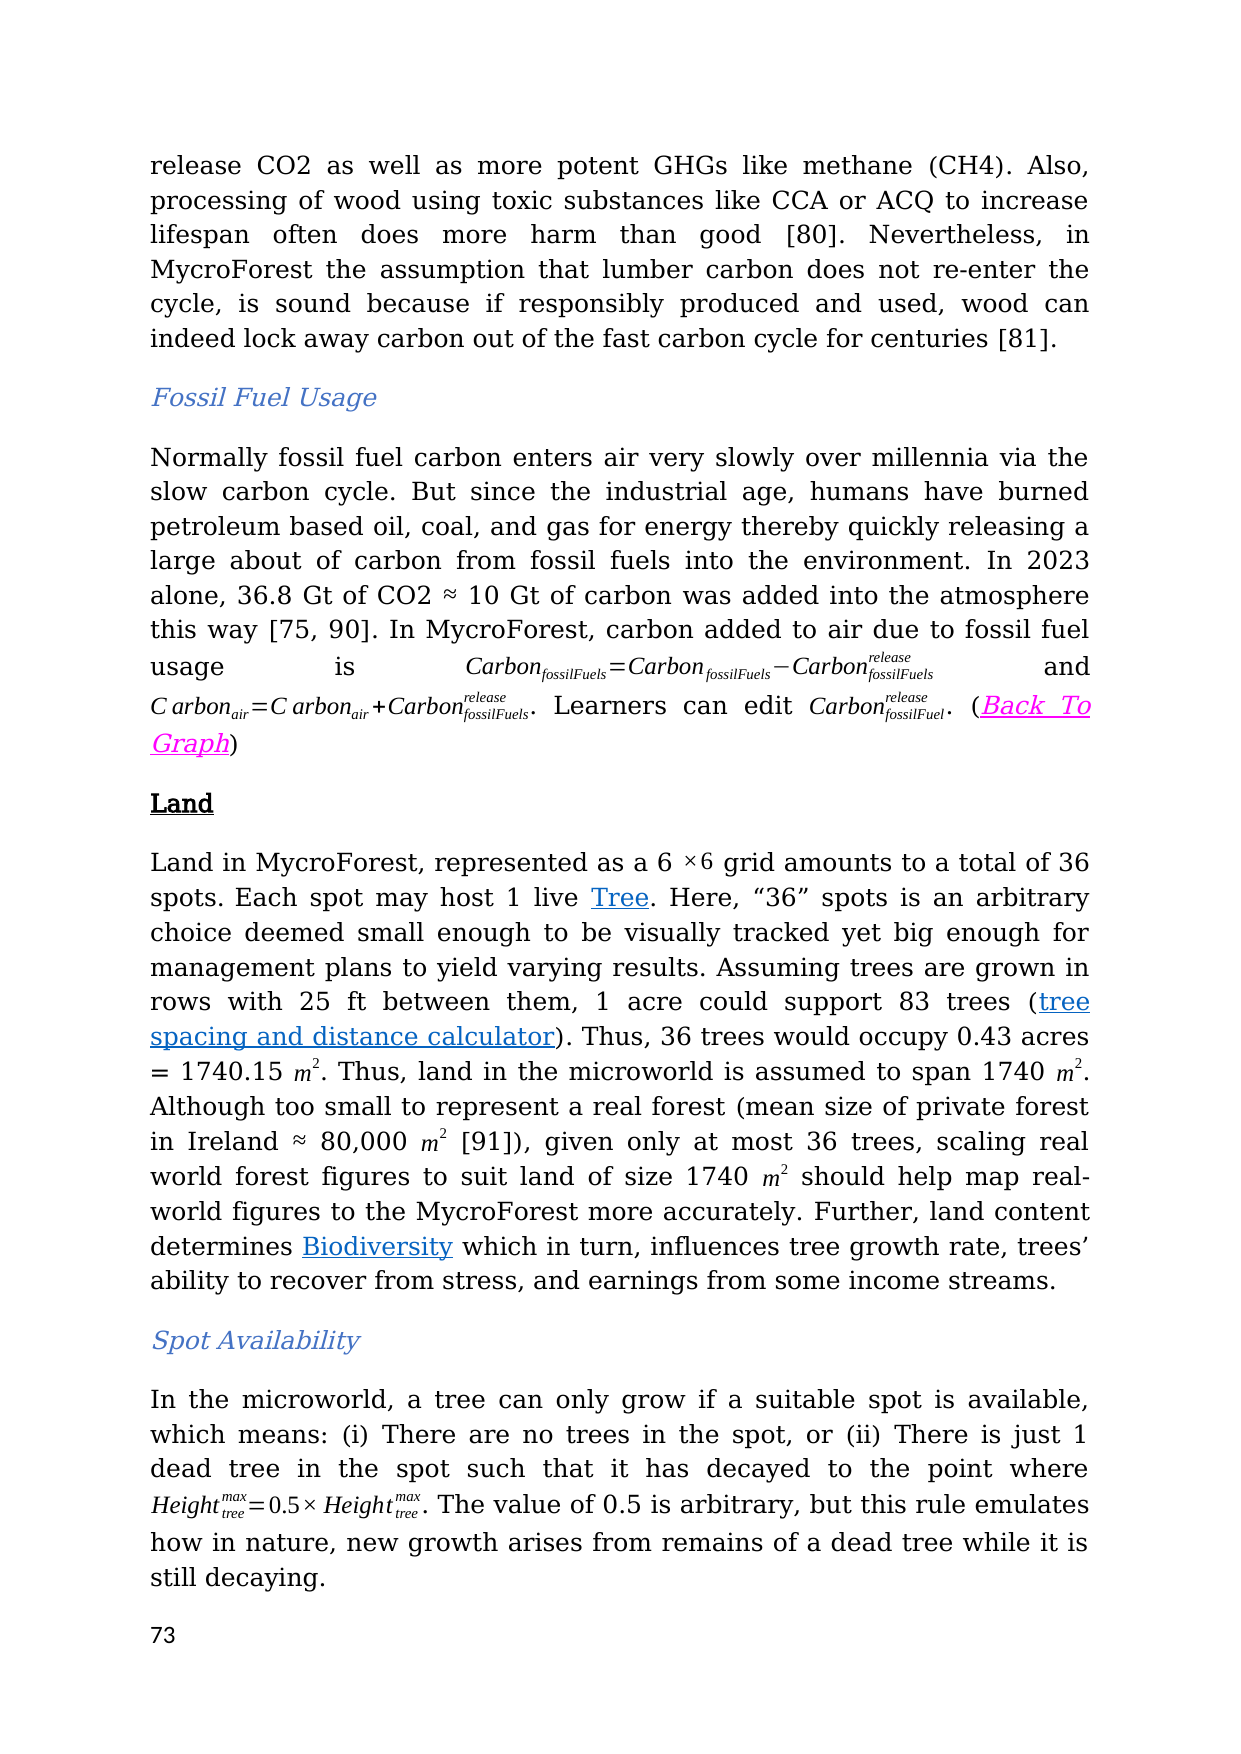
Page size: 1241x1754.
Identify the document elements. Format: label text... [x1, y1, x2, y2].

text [150, 150, 1090, 352]
subtitle Land [150, 787, 1090, 817]
text Land in MycroForest, represented as a 6 grid amounts to a total of 36 spots. Each spot may host 1 live Tree. Here, “36” spots is an arbitrary choice deemed small enough to be visually tracked yet big enough for management plans to yield varying results. Assuming trees are grown in rows with 25 ft between them, 1 acre could support 83 trees (tree spacing and distance calculator). Thus, 36 trees would occupy 0.43 acres = 1740.15 . Thus, land in the microworld is assumed to span 1740 . Although too small to represent a real forest (mean size of private forest in Ireland 80,000 [91]), given only at most 36 trees, scaling real world forest figures to suit land of size 1740 should help map real-world figures to the MycroForest more accurately. Further, land content determines Biodiversity which in turn, influences tree growth rate, trees’ ability to recover from stress, and earnings from some income streams. [150, 847, 1090, 1295]
text In the microworld, a tree can only grow if a suitable spot is available, which means: (i) There are no trees in the spot, or (ii) There is just 1 dead tree in the spot such that it has decayed to the point where . The value of 0.5 is arbitrary, but this rule emulates how in nature, new growth arises from remains of a dead tree while it is still decaying. [150, 1384, 1090, 1591]
text Normally fossil fuel carbon enters air very slowly over millennia via the slow carbon cycle. But since the industrial age, humans have burned petroleum based oil, coal, and gas for energy thereby quickly releasing a large about of carbon from fossil fuels into the environment. In 2023 alone, 36.8 Gt of CO2 10 Gt of carbon was added into the atmosphere this way [75, 90]. In MycroForest, carbon added to air due to fossil fuel usage is and . Learners can edit . (Back To Graph) [150, 441, 1090, 758]
text Fossil Fuel Usage [150, 382, 1090, 412]
text Spot Availability [150, 1324, 1090, 1354]
